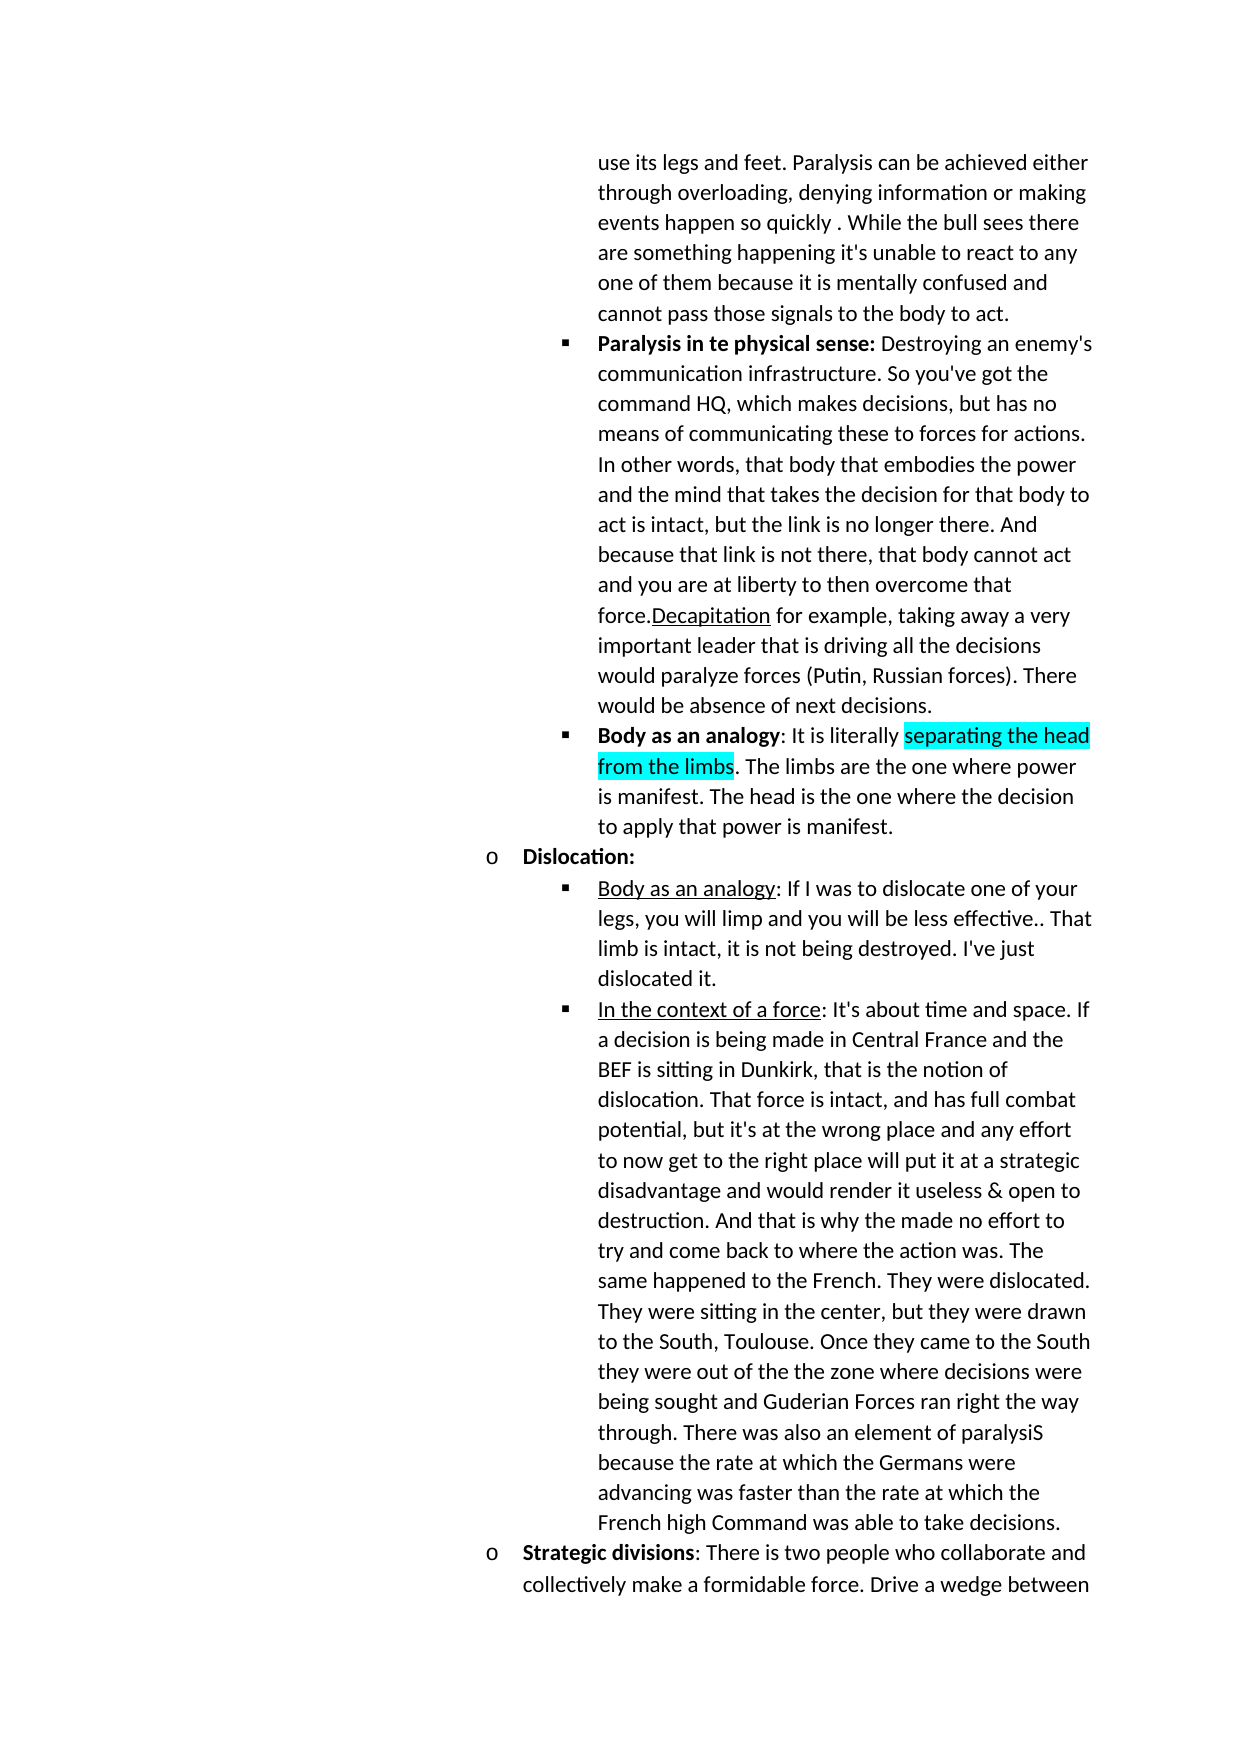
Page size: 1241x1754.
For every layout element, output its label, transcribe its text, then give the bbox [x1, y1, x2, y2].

list Body as an analogy: If I was to dislocate one of your legs, you will limp and you will be less effective.. That limb is intact, it is not being destroyed. I've just dislocated it. [560, 874, 1093, 992]
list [485, 1538, 1093, 1598]
list In the context of a force: It's about time and space. If a decision is being made in Central France and the BEF is sitting in Dunkirk, that is the notion of dislocation. That force is intact, and has full combat potential, but it's at the wrong place and any effort to now get to the right place will put it at a strategic disadvantage and would render it useless & open to destruction. And that is why the made no effort to try and come back to where the action was. The same happened to the French. They were dislocated. They were sitting in the center, but they were drawn to the South, Toulouse. Once they came to the South they were out of the the zone where decisions were being sought and Guderian Forces ran right the way through. There was also an element of paralysiS because the rate at which the Germans were advancing was faster than the rate at which the French high Command was able to take decisions. [560, 995, 1093, 1536]
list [560, 148, 1093, 327]
list Dislocation: [485, 842, 1093, 872]
list Body as an analogy: It is literally separating the head from the limbs. The limbs are the one where power is manifest. The head is the one where the decision to apply that power is manifest. [560, 722, 1093, 840]
list Paralysis in te physical sense: Destroying an enemy's communication infrastructure. So you've got the command HQ, which makes decisions, but has no means of communicating these to forces for actions. In other words, that body that embodies the power and the mind that takes the decision for that body to act is intact, but the link is no longer there. And because that link is not there, that body cannot act and you are at liberty to then overcome that force.Decapitation for example, taking away a very important leader that is driving all the decisions would paralyze forces (Putin, Russian forces). There would be absence of next decisions. [560, 329, 1093, 719]
